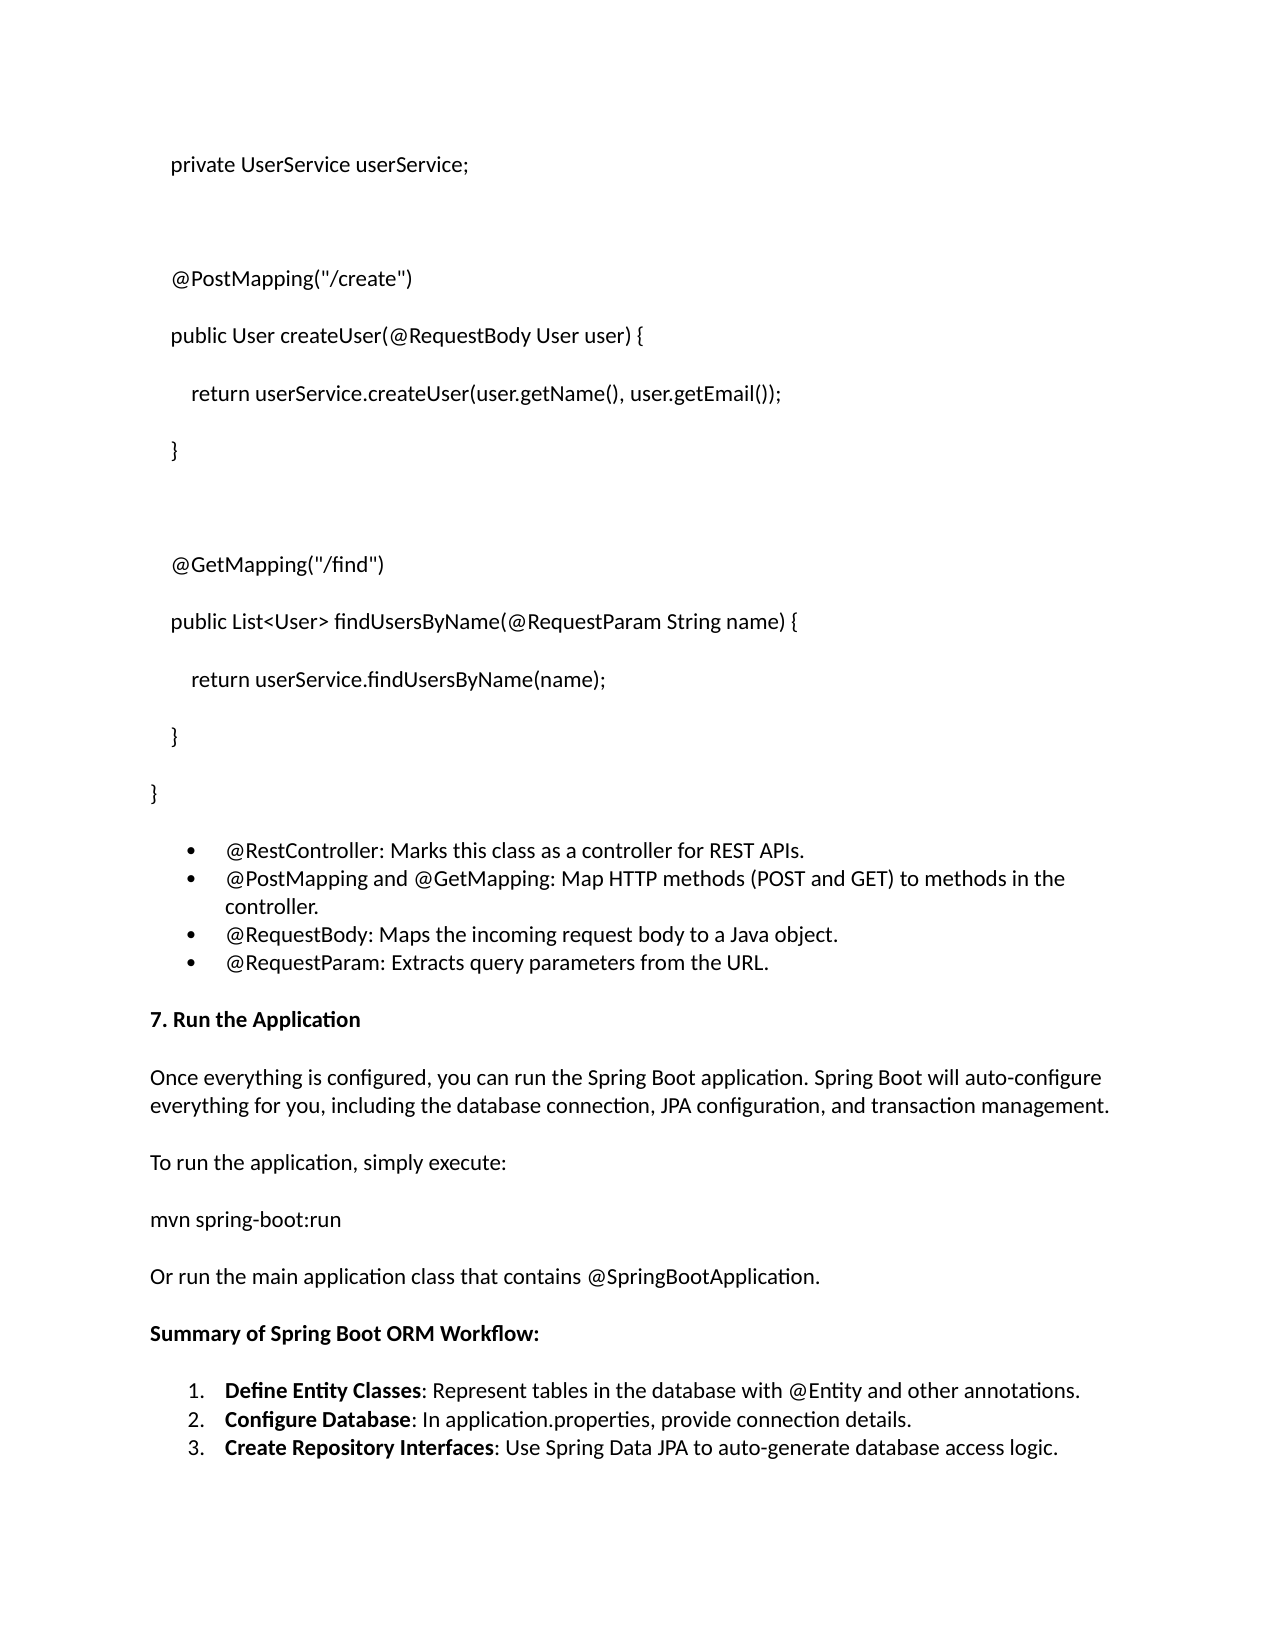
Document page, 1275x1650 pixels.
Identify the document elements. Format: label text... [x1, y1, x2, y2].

text Summary of Spring Boot ORM Workflow: [150, 1319, 1125, 1347]
list @RequestParam: Extracts query parameters from the URL. [187, 948, 1125, 976]
text mvn spring-boot:run [150, 1205, 1125, 1233]
text } [150, 436, 1125, 464]
text public User createUser(@RequestBody User user) { [150, 322, 1125, 349]
text Once everything is configured, you can run the Spring Boot application. Spring Boot will auto-configure everything for you, including the database connection, JPA configuration, and transaction management. [150, 1063, 1125, 1119]
text Or run the main application class that contains @SpringBootApplication. [150, 1262, 1125, 1290]
text } [150, 779, 1125, 807]
text return userService.createUser(user.getName(), user.getEmail()); [150, 379, 1125, 407]
list @PostMapping and @GetMapping: Map HTTP methods (POST and GET) to methods in the controller. [187, 864, 1125, 920]
text public List<User> findUsersByName(@RequestParam String name) { [150, 607, 1125, 636]
list Define Entity Classes: Represent tables in the database with @Entity and other annotations. [187, 1377, 1125, 1405]
text To run the application, simply execute: [150, 1148, 1125, 1176]
text return userService.findUsersByName(name); [150, 665, 1125, 693]
text @GetMapping("/find") [150, 550, 1125, 578]
text @PostMapping("/create") [150, 264, 1125, 292]
text } [150, 722, 1125, 750]
list Configure Database: In application.properties, provide connection details. [187, 1405, 1125, 1433]
text 7. Run the Application [150, 1006, 1125, 1033]
list Create Repository Interfaces: Use Spring Data JPA to auto-generate database access logic. [187, 1433, 1125, 1461]
text private UserService userService; [150, 150, 1125, 178]
list @RestController: Marks this class as a controller for REST APIs. [187, 836, 1125, 864]
list @RequestBody: Maps the incoming request body to a Java object. [187, 920, 1125, 948]
